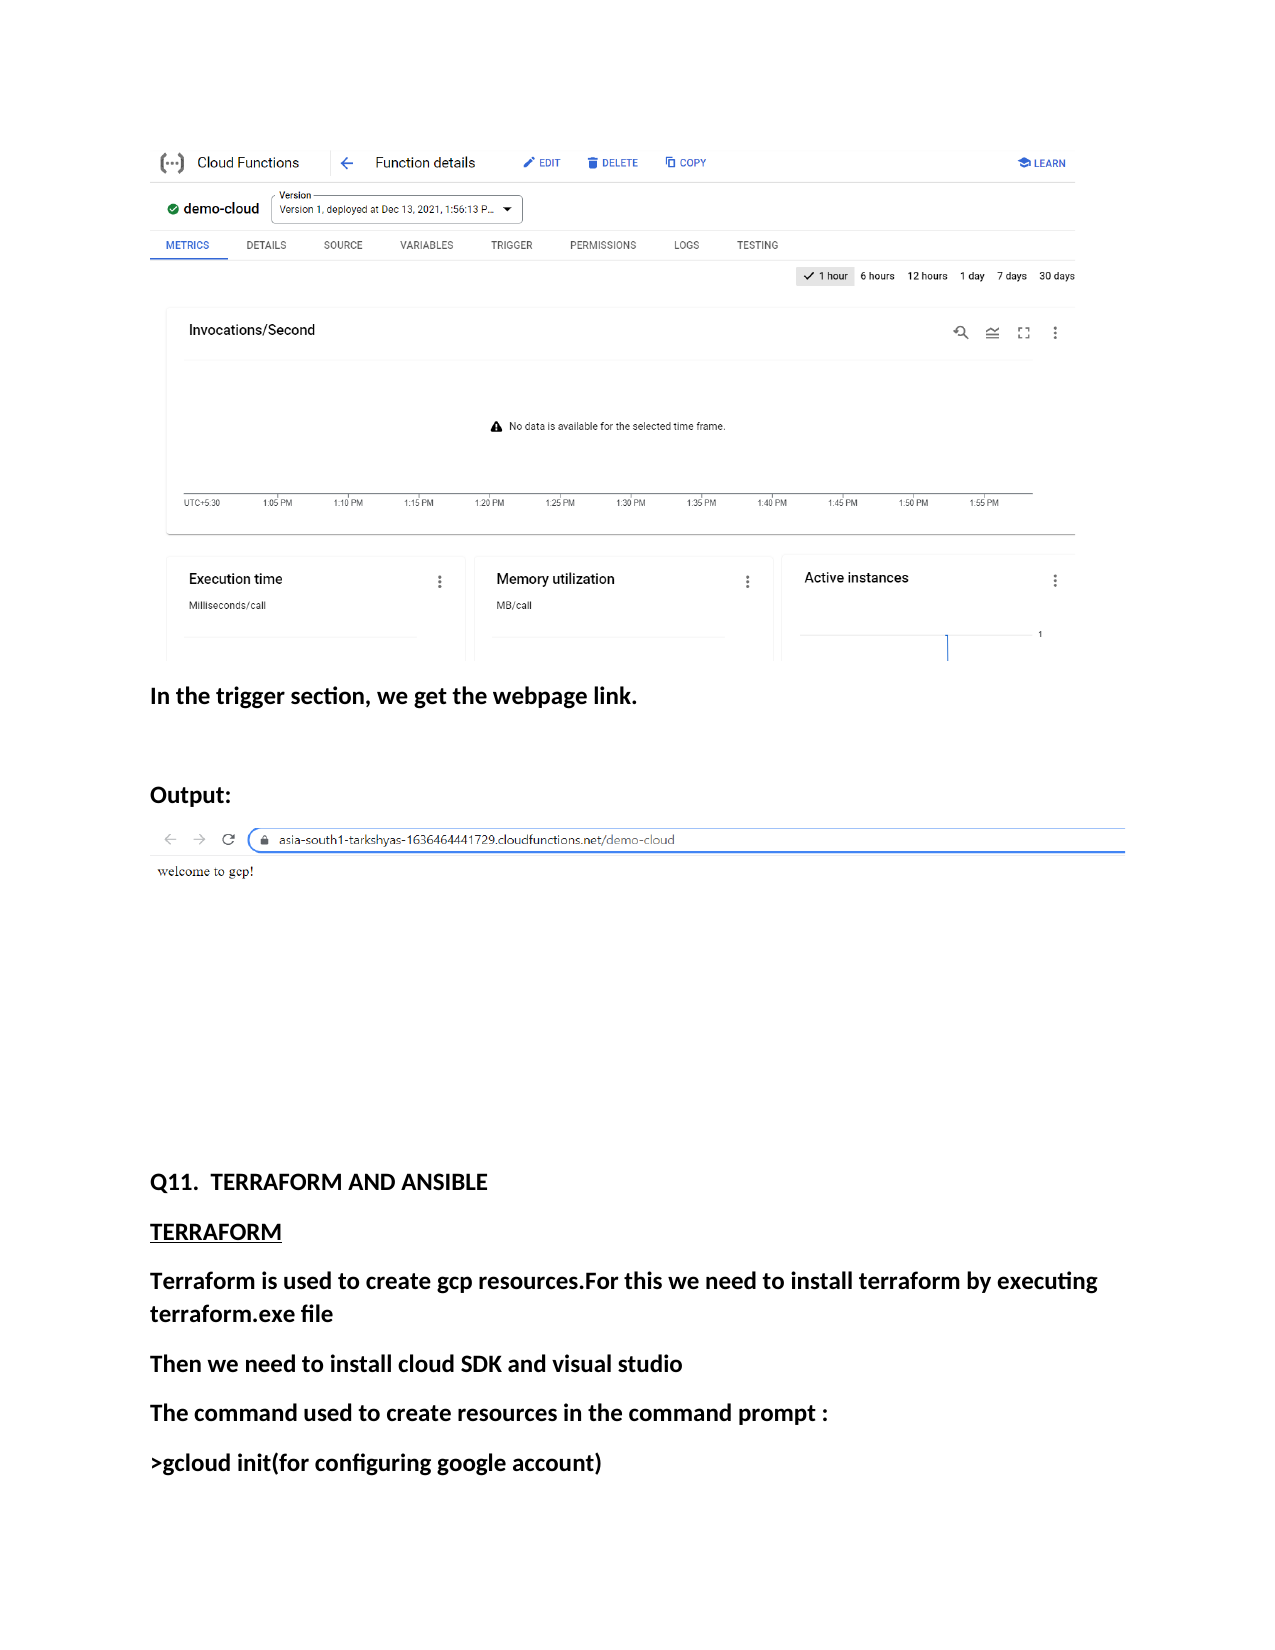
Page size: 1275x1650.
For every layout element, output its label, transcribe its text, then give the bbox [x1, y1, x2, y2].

text The command used to create resources in the command prompt : [150, 1397, 1125, 1428]
text In the trigger section, we get the webpage link. [150, 680, 1125, 710]
text TERRAFORM [150, 1216, 1125, 1246]
text Q11. TERRAFORM AND ANSIBLE [150, 1166, 1125, 1197]
text Output: [150, 779, 1125, 809]
picture [150, 150, 1075, 661]
text Then we need to install cloud SDK and visual studio [150, 1348, 1125, 1378]
text >gcloud init(for configuring google account) [150, 1447, 1125, 1477]
text Terraform is used to create gcp resources.For this we need to install terraform by executing terraform.exe file [150, 1265, 1125, 1329]
picture [150, 828, 1125, 1148]
